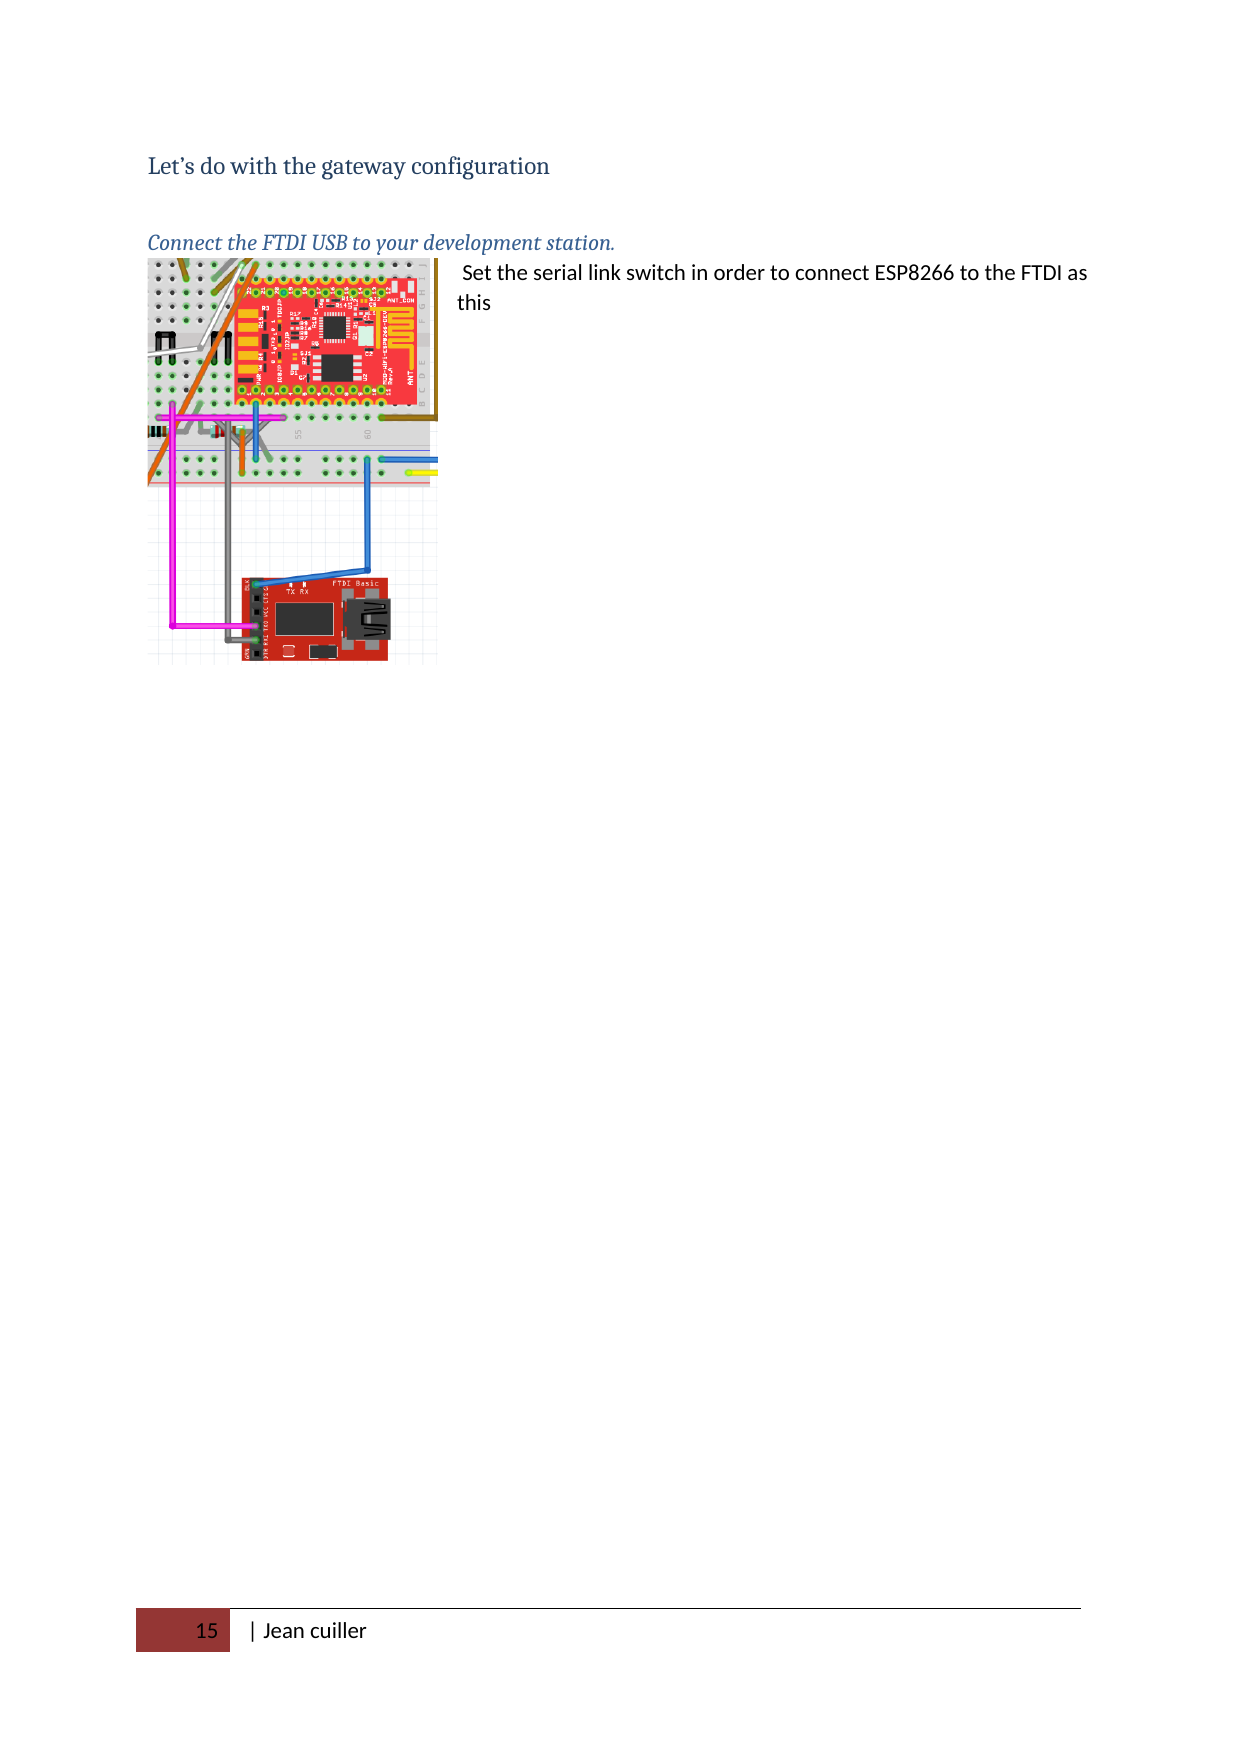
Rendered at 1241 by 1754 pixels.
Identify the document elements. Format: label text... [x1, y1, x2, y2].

picture [147, 258, 438, 665]
subtitle Let’s do with the gateway configuration [148, 152, 1093, 181]
text Set the serial link switch in order to connect ESP8266 to the FTDI as this [438, 258, 1093, 316]
subtitle Connect the FTDI USB to your development station. [148, 230, 1093, 256]
